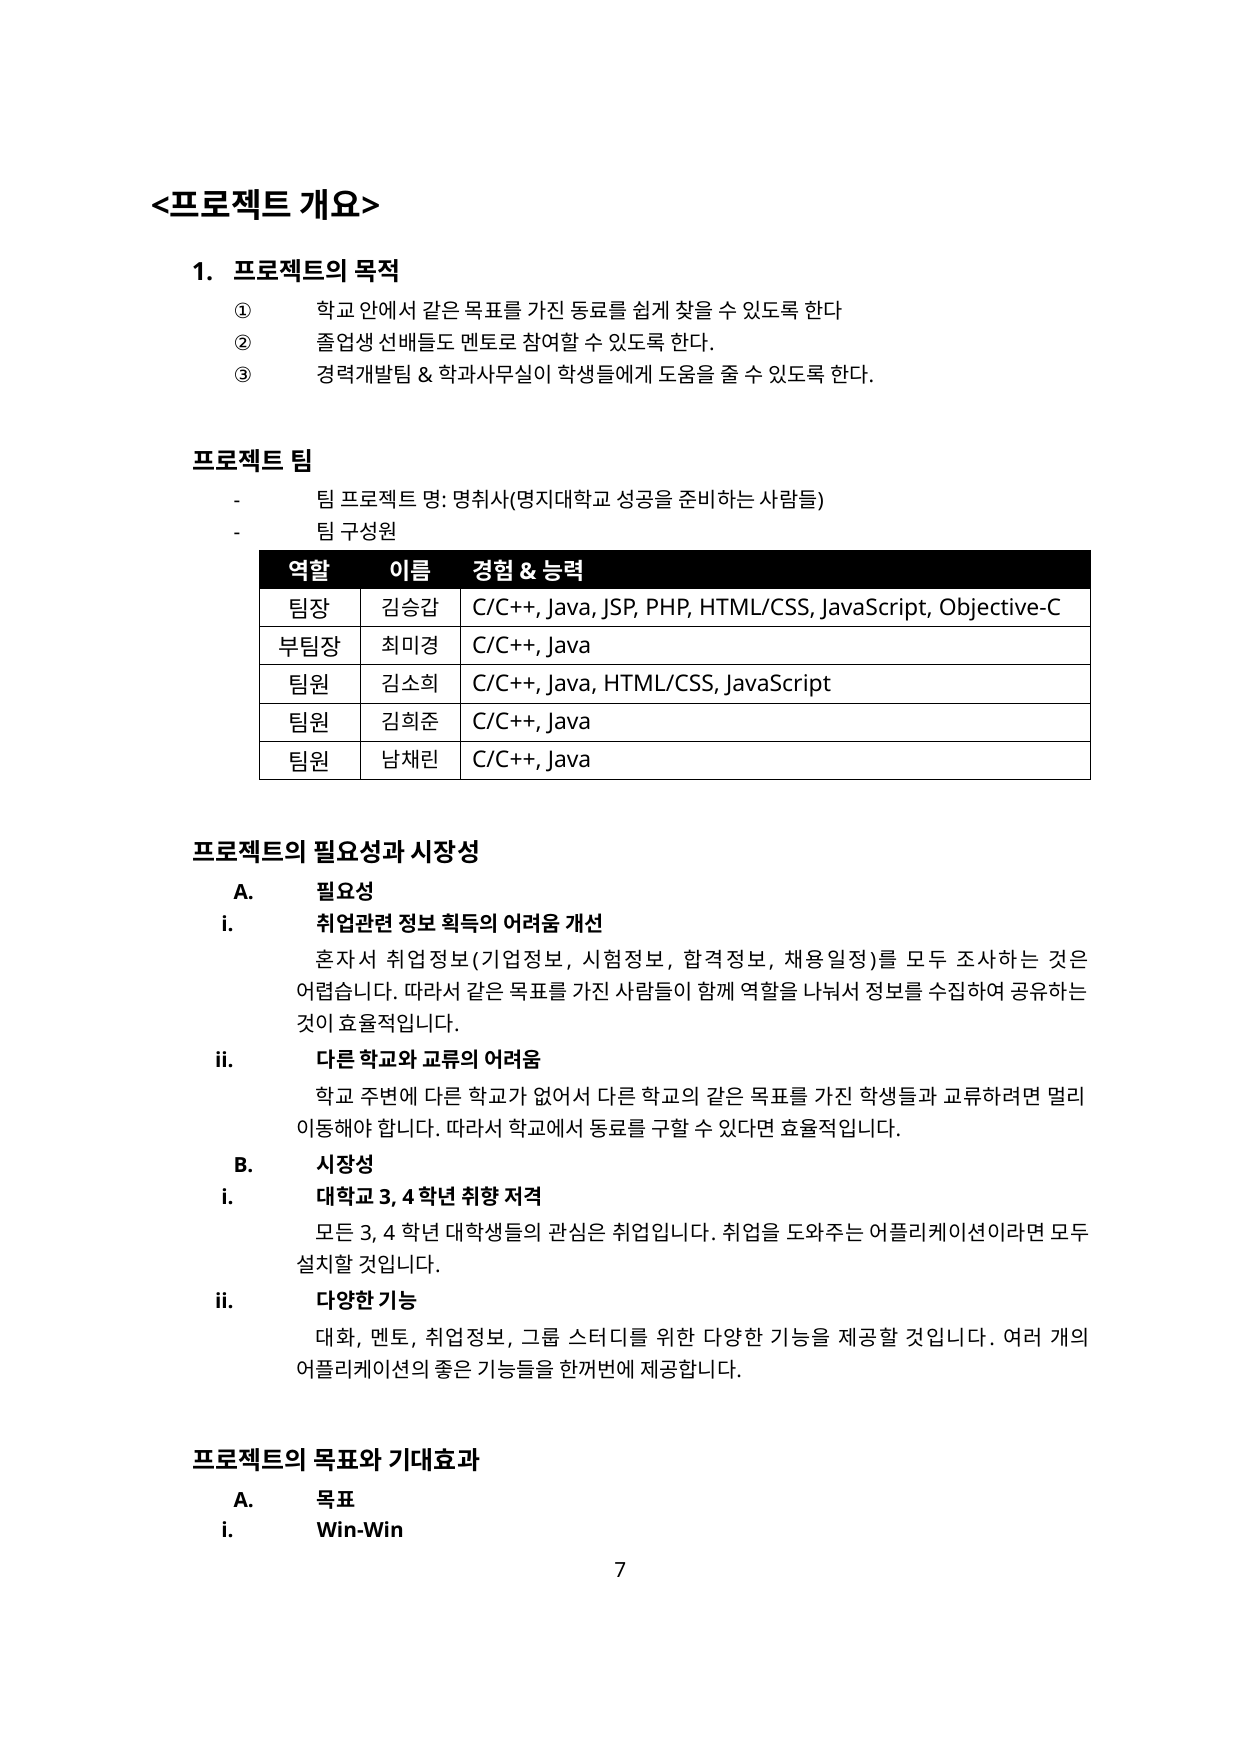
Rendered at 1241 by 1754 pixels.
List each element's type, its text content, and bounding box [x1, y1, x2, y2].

list 프로젝트 팀 [184, 439, 1078, 479]
table_cell 김희준 [361, 704, 460, 741]
list 다른 학교와 교류의 어려움 [225, 1042, 1098, 1076]
list 학교 안에서 같은 목표를 가진 동료를 쉽게 찾을 수 있도록 한다 [225, 292, 1098, 324]
table_cell C/C++, Java, HTML/CSS, JavaScript [461, 665, 1090, 702]
table_cell C/C++, Java [461, 704, 1090, 741]
table_cell C/C++, Java, JSP, PHP, HTML/CSS, JavaScript, Objective-C [461, 589, 1090, 626]
list 대학교 3, 4학년 취향 저격 [225, 1178, 1098, 1213]
table_cell 최미경 [361, 627, 460, 664]
table_cell 남채린 [361, 742, 460, 779]
list 경력개발팀 & 학과사무실이 학생들에게 도움을 줄 수 있도록 한다. [225, 356, 1098, 390]
list 프로젝트의 목표와 기대효과 [184, 1438, 1078, 1479]
table_header 이름 [361, 551, 460, 588]
list 졸업생 선배들도 멘토로 참여할 수 있도록 한다. [225, 324, 1098, 356]
list 필요성 [225, 873, 1098, 905]
text 프로젝트의 목적 [183, 249, 1078, 290]
table_cell 부팀장 [260, 627, 360, 664]
text 모든 3, 4 학년 대학생들의 관심은 취업입니다. 취업을 도와주는 어플리케이션이라면 모두 설치할 것입니다. [287, 1214, 1098, 1281]
table_cell 김승갑 [361, 589, 460, 626]
table_cell 팀원 [260, 665, 360, 702]
list 프로젝트의 필요성과 시장성 [184, 830, 1078, 871]
list 취업관련 정보 획득의 어려움 개선 [225, 905, 1098, 939]
table_header 경험 & 능력 [461, 551, 1090, 588]
list Win-Win [225, 1513, 1098, 1545]
table_cell C/C++, Java [461, 742, 1090, 779]
list 다양한 기능 [225, 1283, 1098, 1317]
table_cell 팀원 [260, 704, 360, 741]
list 시장성 [225, 1146, 1098, 1178]
table_cell 김소희 [361, 665, 460, 702]
list 목표 [225, 1481, 1098, 1513]
list 팀 프로젝트 명: 명취사(명지대학교 성공을 준비하는 사람들) [225, 481, 1098, 513]
table_cell 팀장 [260, 589, 360, 626]
text 학교 주변에 다른 학교가 없어서 다른 학교의 같은 목표를 가진 학생들과 교류하려면 멀리 이동해야 합니다. 따라서 학교에서 동료를 구할 수 있다면 효율적입니다. [287, 1078, 1098, 1144]
table_header 역할 [260, 551, 360, 588]
list <프로젝트 개요> [142, 177, 1098, 230]
table_cell C/C++, Java [461, 627, 1090, 664]
list 팀 구성원 [225, 513, 1098, 548]
text 혼자서 취업정보(기업정보, 시험정보, 합격정보, 채용일정)를 모두 조사하는 것은 어렵습니다. 따라서 같은 목표를 가진 사람들이 함께 역할을 나눠서 정보를 수집하여 공유하는 것이 효율적입니다. [287, 941, 1098, 1040]
table_cell 팀원 [260, 742, 360, 779]
text 대화, 멘토, 취업정보, 그룹 스터디를 위한 다양한 기능을 제공할 것입니다. 여러 개의 어플리케이션의 좋은 기능들을 한꺼번에 제공합니다. [287, 1319, 1098, 1386]
